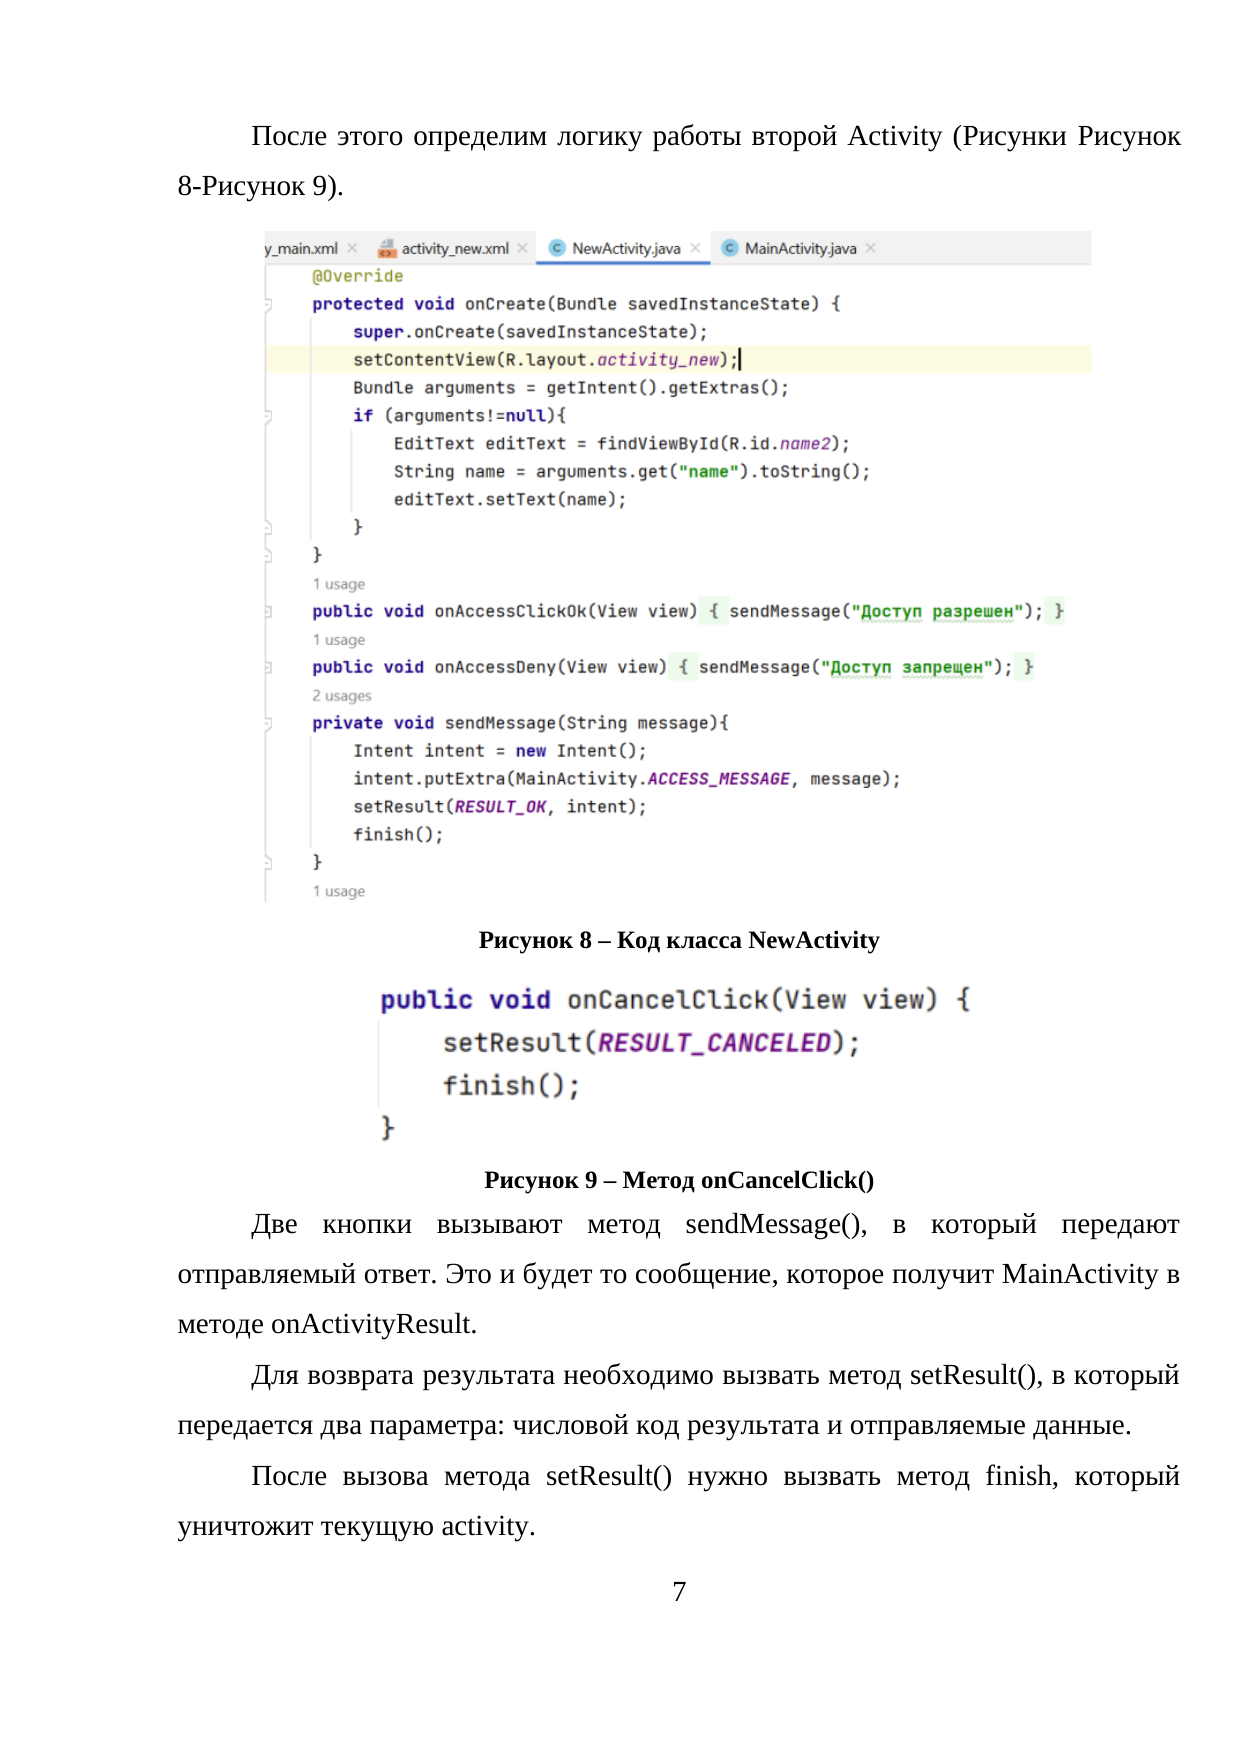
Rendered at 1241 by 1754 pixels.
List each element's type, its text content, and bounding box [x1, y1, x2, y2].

text Рисунок – Метод onCancelClick() [177, 1165, 1181, 1193]
text После вызова метода setResult() нужно вызвать метод finish, который уничтожит текущую activity. [177, 1458, 1181, 1541]
picture [264, 231, 1094, 923]
text Рисунок – Код класса NewActivity [177, 926, 1181, 954]
text Две кнопки вызывают метод sendMessage(), в который передают отправляемый ответ. Это и будет то сообщение, которое получит MainActivity в методе onActivityResult. [177, 1206, 1181, 1340]
text Для возврата результата необходимо вызвать метод setResult(), в который передается два параметра: числовой код результата и отправляемые данные. [177, 1357, 1181, 1441]
text После этого определим логику работы второй Activity (Рисунки Рисунок 8-Рисунок 9). [177, 118, 1181, 202]
picture [377, 966, 981, 1148]
